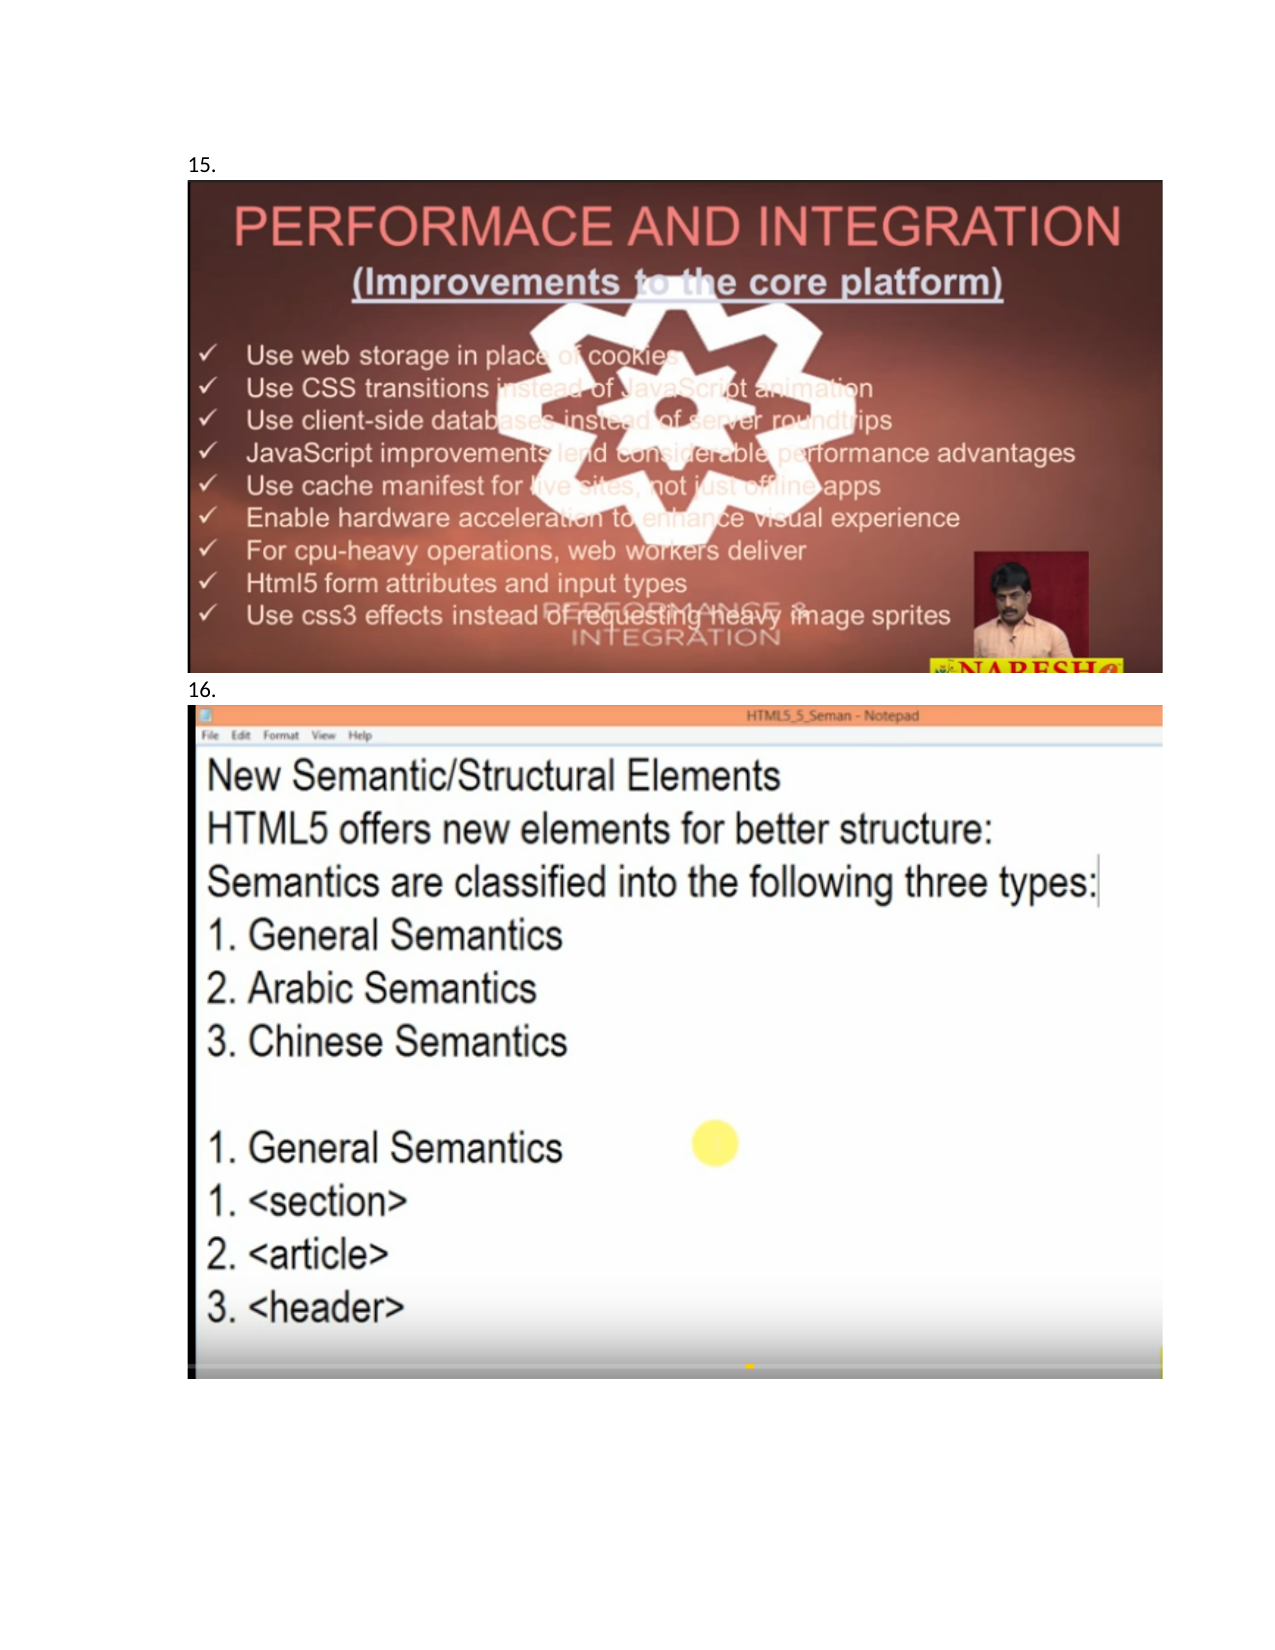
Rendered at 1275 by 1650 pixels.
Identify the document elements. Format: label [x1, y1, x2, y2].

picture [187, 180, 1163, 673]
picture [187, 705, 1163, 1379]
